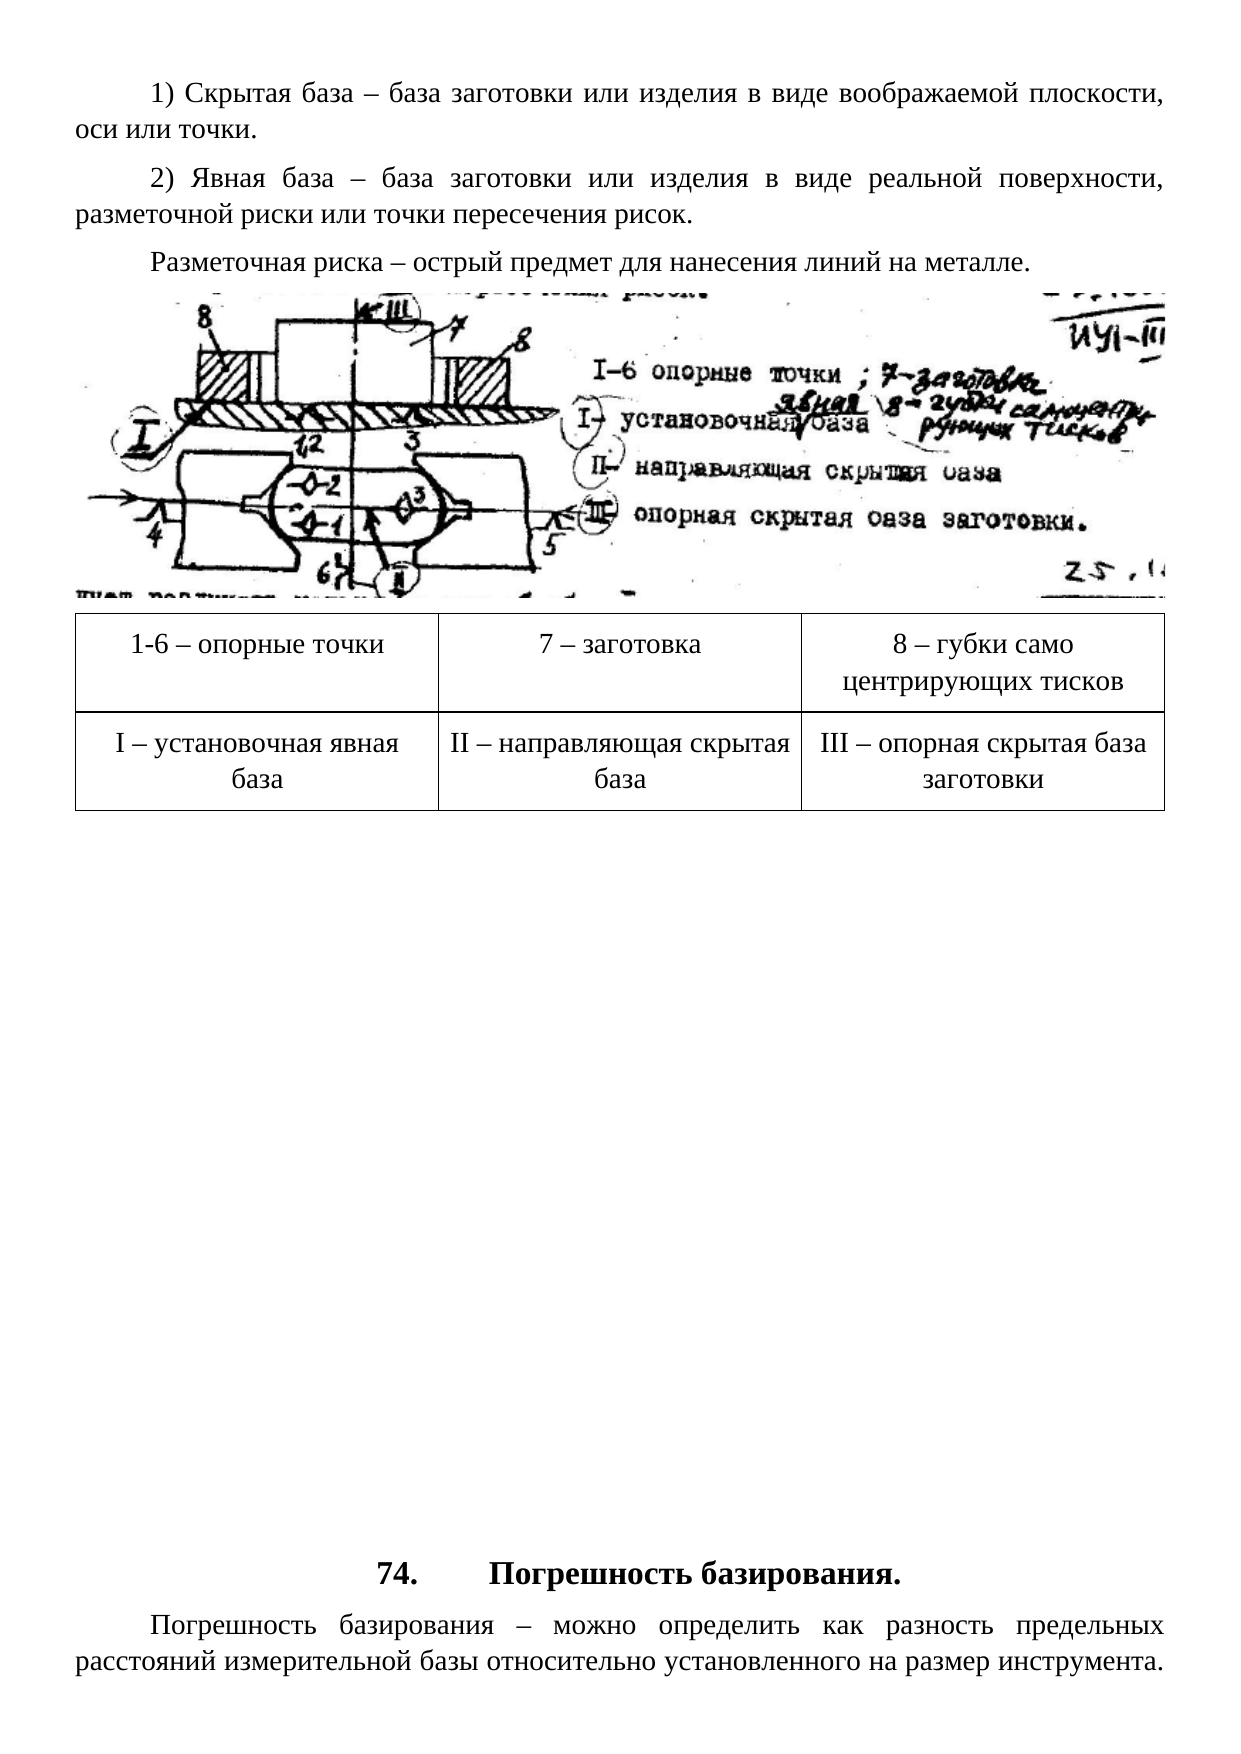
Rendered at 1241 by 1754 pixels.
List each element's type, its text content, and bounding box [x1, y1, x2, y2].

text Разметочная риска – острый предмет для нанесения линий на металле. [75, 244, 1165, 278]
table_header 7 – заготовка [439, 614, 801, 711]
table_header 1-6 – опорные точки [76, 614, 438, 711]
table_cell II – направляющая скрытая база [439, 713, 801, 810]
picture [75, 293, 1166, 598]
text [75, 1607, 1165, 1677]
subtitle Погрешность базирования. [112, 1553, 1165, 1591]
text 2) Явная база – база заготовки или изделия в виде реальной поверхности, разметочной риски или точки пересечения рисок. [75, 160, 1165, 229]
text 1) Скрытая база – база заготовки или изделия в виде воображаемой плоскости, оси или точки. [75, 75, 1165, 145]
table_cell I – установочная явная база [76, 713, 438, 810]
table_cell III – опорная скрытая база заготовки [802, 713, 1164, 810]
table_header 8 – губки само центрирующих тисков [802, 614, 1164, 711]
